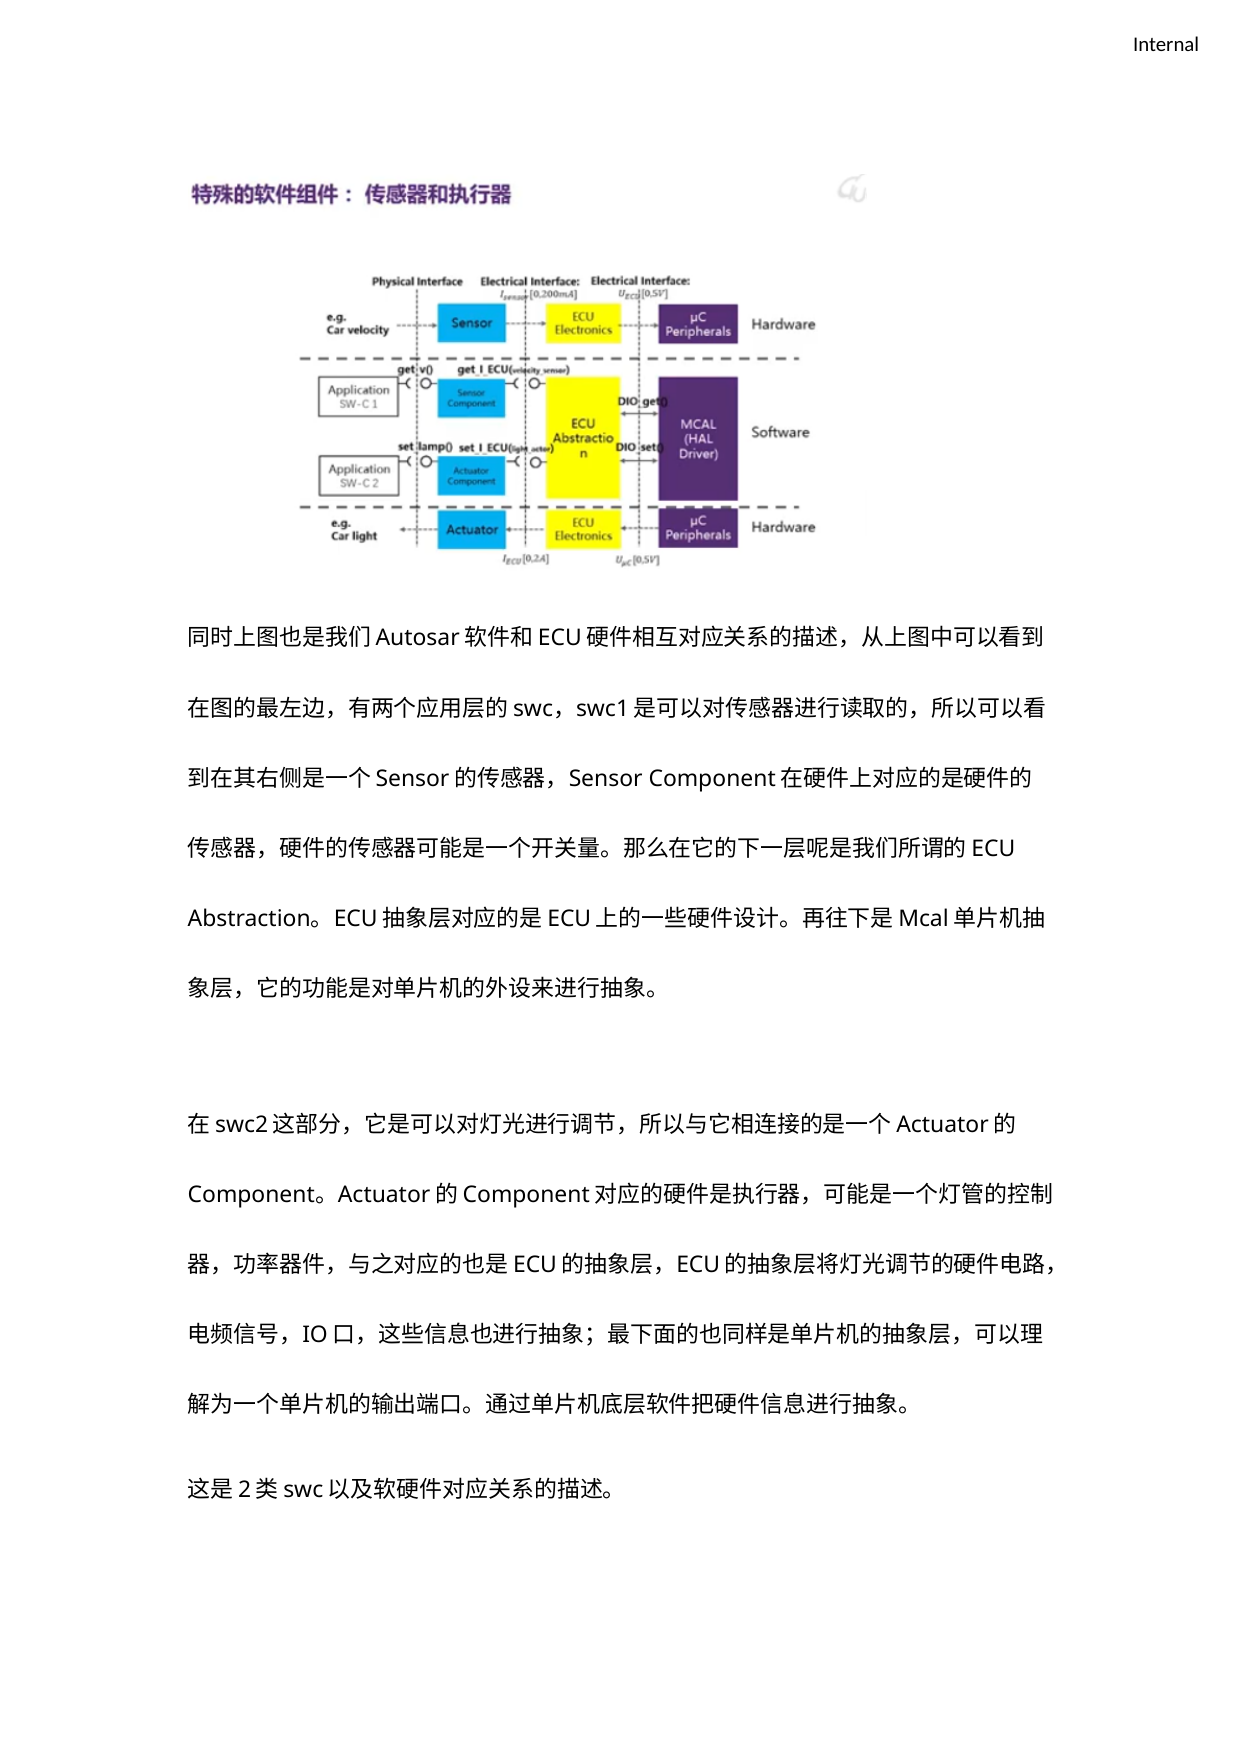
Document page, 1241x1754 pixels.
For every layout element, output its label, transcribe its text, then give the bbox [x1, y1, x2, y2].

text 同时上图也是我们Autosar软件和ECU硬件相互对应关系的描述，从上图中可以看到在图的最左边，有两个应用层的swc，swc1是可以对传感器进行读取的，所以可以看到在其右侧是一个Sensor的传感器，Sensor Component在硬件上对应的是硬件的传感器，硬件的传感器可能是一个开关量。那么在它的下一层呢是我们所谓的ECU Abstraction。ECU抽象层对应的是ECU上的一些硬件设计。再往下是Mcal单片机抽象层，它的功能是对单片机的外设来进行抽象。 [187, 603, 1053, 1019]
text 这是2类swc以及软硬件对应关系的描述。 [187, 1454, 1053, 1519]
picture [187, 174, 867, 573]
text 在swc2这部分，它是可以对灯光进行调节，所以与它相连接的是一个Actuator的Component。Actuator的Component对应的硬件是执行器，可能是一个灯管的控制器，功率器件，与之对应的也是ECU的抽象层，ECU的抽象层将灯光调节的硬件电路，电频信号，IO口，这些信息也进行抽象；最下面的也同样是单片机的抽象层，可以理解为一个单片机的输出端口。通过单片机底层软件把硬件信息进行抽象。 [187, 1090, 1053, 1435]
